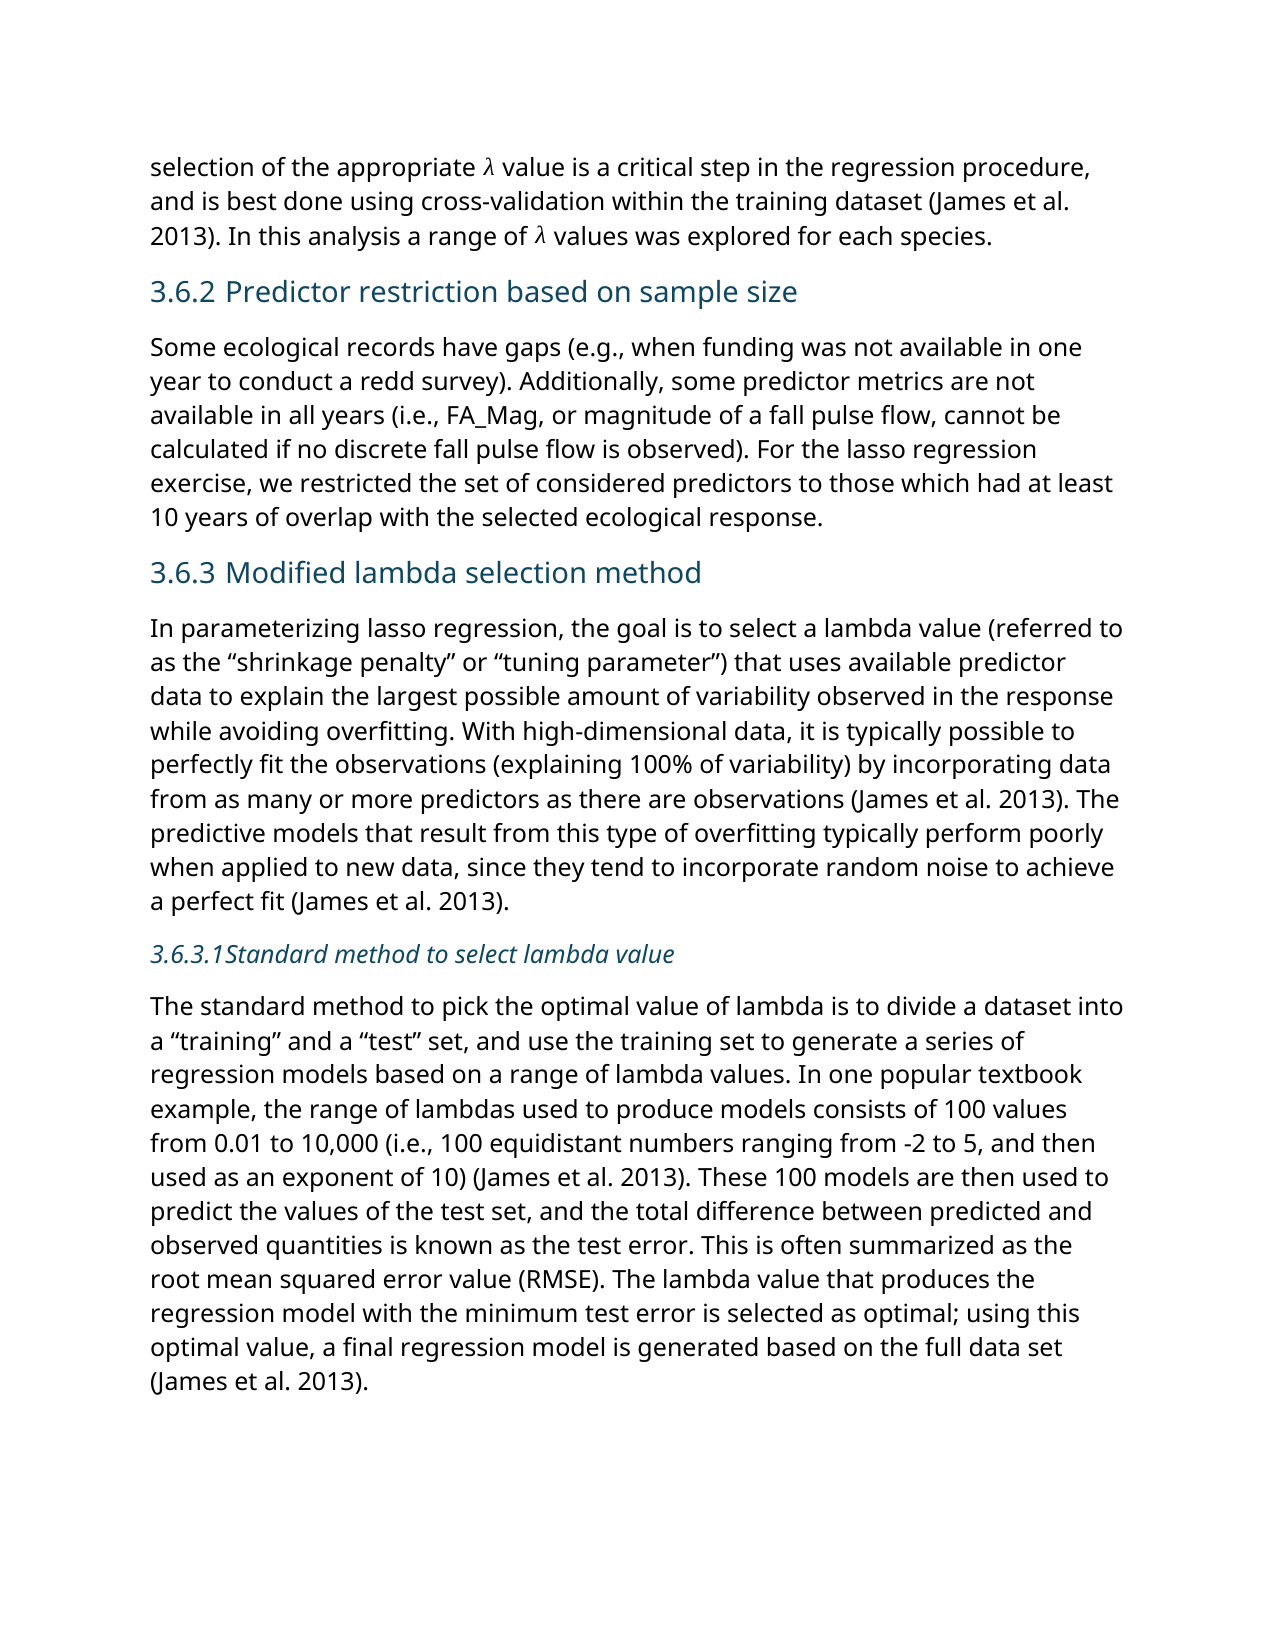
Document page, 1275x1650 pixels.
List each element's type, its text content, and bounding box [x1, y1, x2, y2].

subtitle 3.6.2 Predictor restriction based on sample size [150, 271, 1125, 311]
text The standard method to pick the optimal value of lambda is to divide a dataset into a “training” and a “test” set, and use the training set to generate a series of regression models based on a range of lambda values. In one popular textbook example, the range of lambdas used to produce models consists of 100 values from 0.01 to 10,000 (i.e., 100 equidistant numbers ranging from -2 to 5, and then used as an exponent of 10) (James et al. 2013). These 100 models are then used to predict the values of the test set, and the total difference between predicted and observed quantities is known as the test error. This is often summarized as the root mean squared error value (RMSE). The lambda value that produces the regression model with the minimum test error is selected as optimal; using this optimal value, a final regression model is generated based on the full data set (James et al. 2013). [150, 989, 1125, 1398]
text In parameterizing lasso regression, the goal is to select a lambda value (referred to as the “shrinkage penalty” or “tuning parameter”) that uses available predictor data to explain the largest possible amount of variability observed in the response while avoiding overfitting. With high-dimensional data, it is typically possible to perfectly fit the observations (explaining 100% of variability) by incorporating data from as many or more predictors as there are observations (James et al. 2013). The predictive models that result from this type of overfitting typically perform poorly when applied to new data, since they tend to incorporate random noise to achieve a perfect fit (James et al. 2013). [150, 611, 1125, 917]
subtitle 3.6.3.1 Standard method to select lambda value [150, 936, 1125, 970]
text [150, 150, 1125, 252]
subtitle 3.6.3 Modified lambda selection method [150, 552, 1125, 592]
text Some ecological records have gaps (e.g., when funding was not available in one year to conduct a redd survey). Additionally, some predictor metrics are not available in all years (i.e., FA_Mag, or magnitude of a fall pulse flow, cannot be calculated if no discrete fall pulse flow is observed). For the lasso regression exercise, we restricted the set of considered predictors to those which had at least 10 years of overlap with the selected ecological response. [150, 329, 1125, 534]
